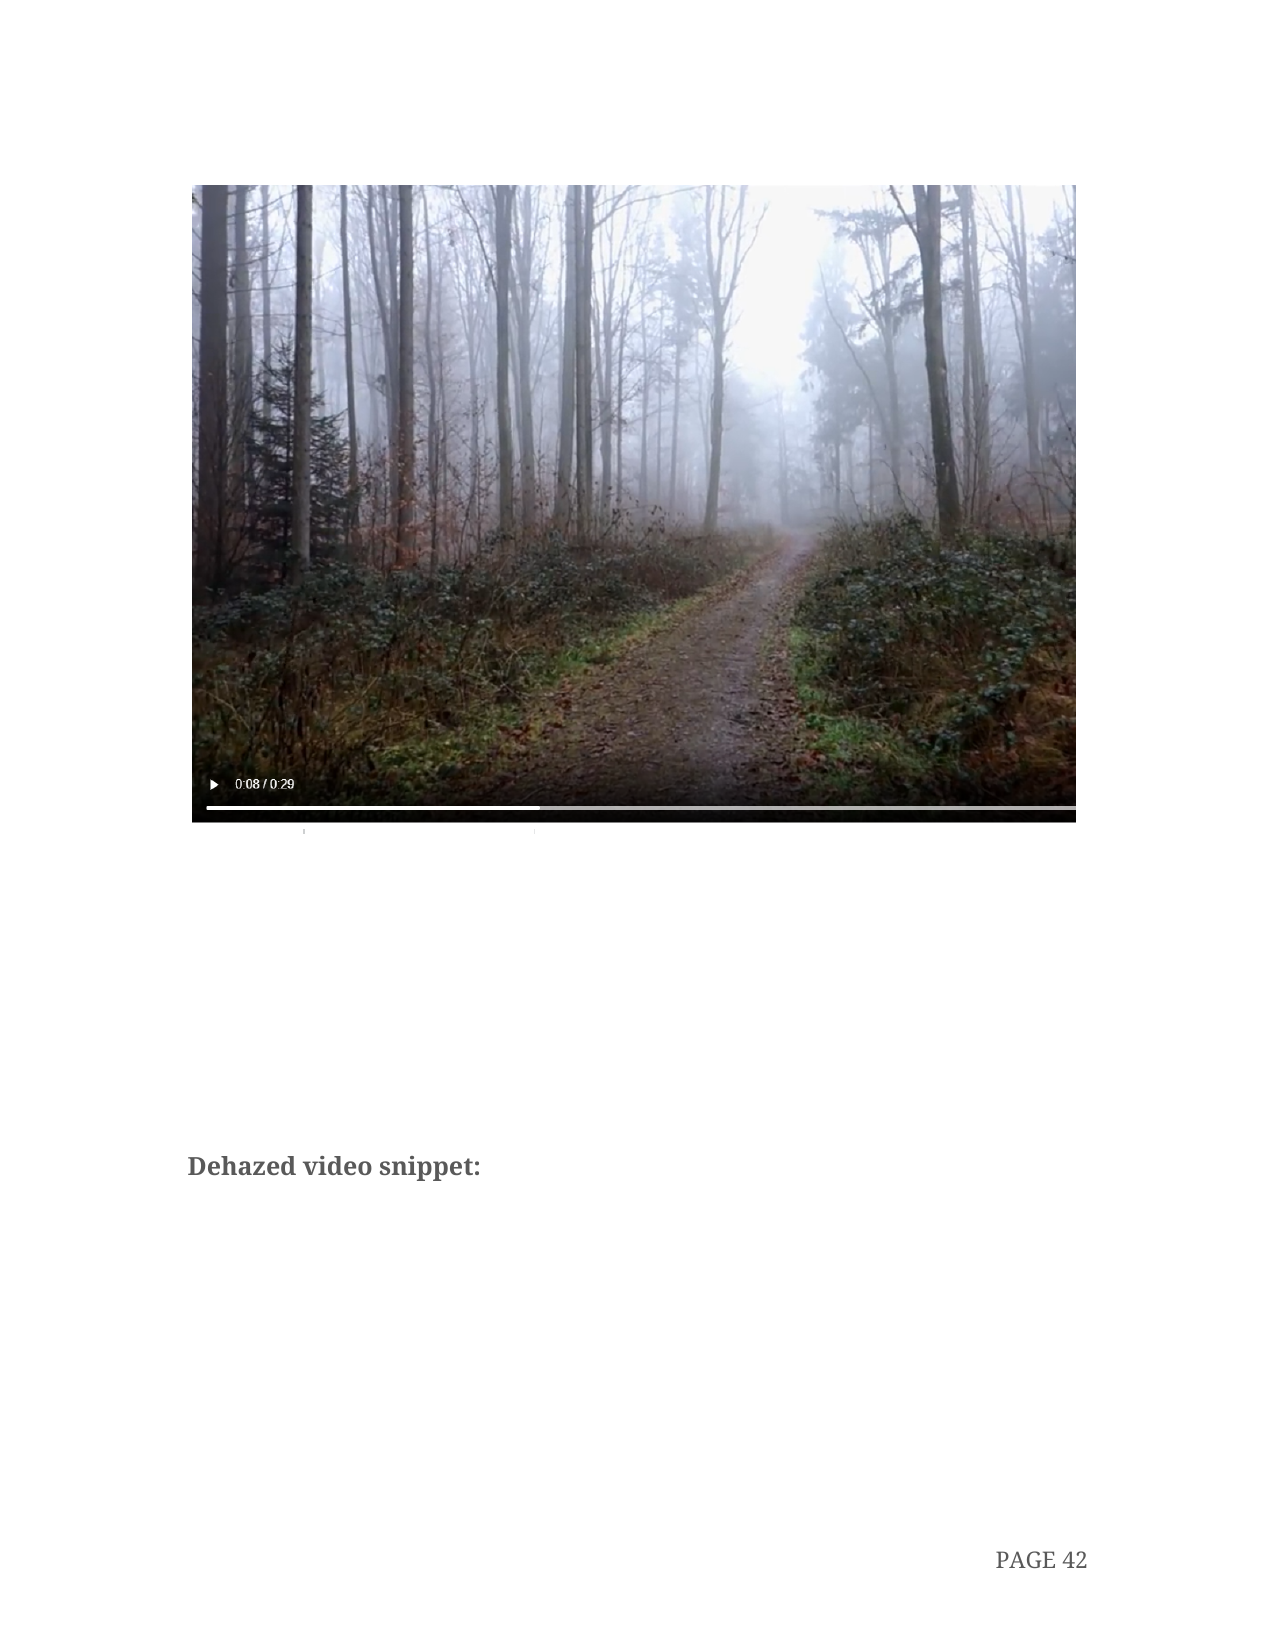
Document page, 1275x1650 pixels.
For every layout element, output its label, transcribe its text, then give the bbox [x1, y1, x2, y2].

picture [187, 180, 1088, 834]
text Dehazed video snippet: [187, 1149, 1087, 1183]
